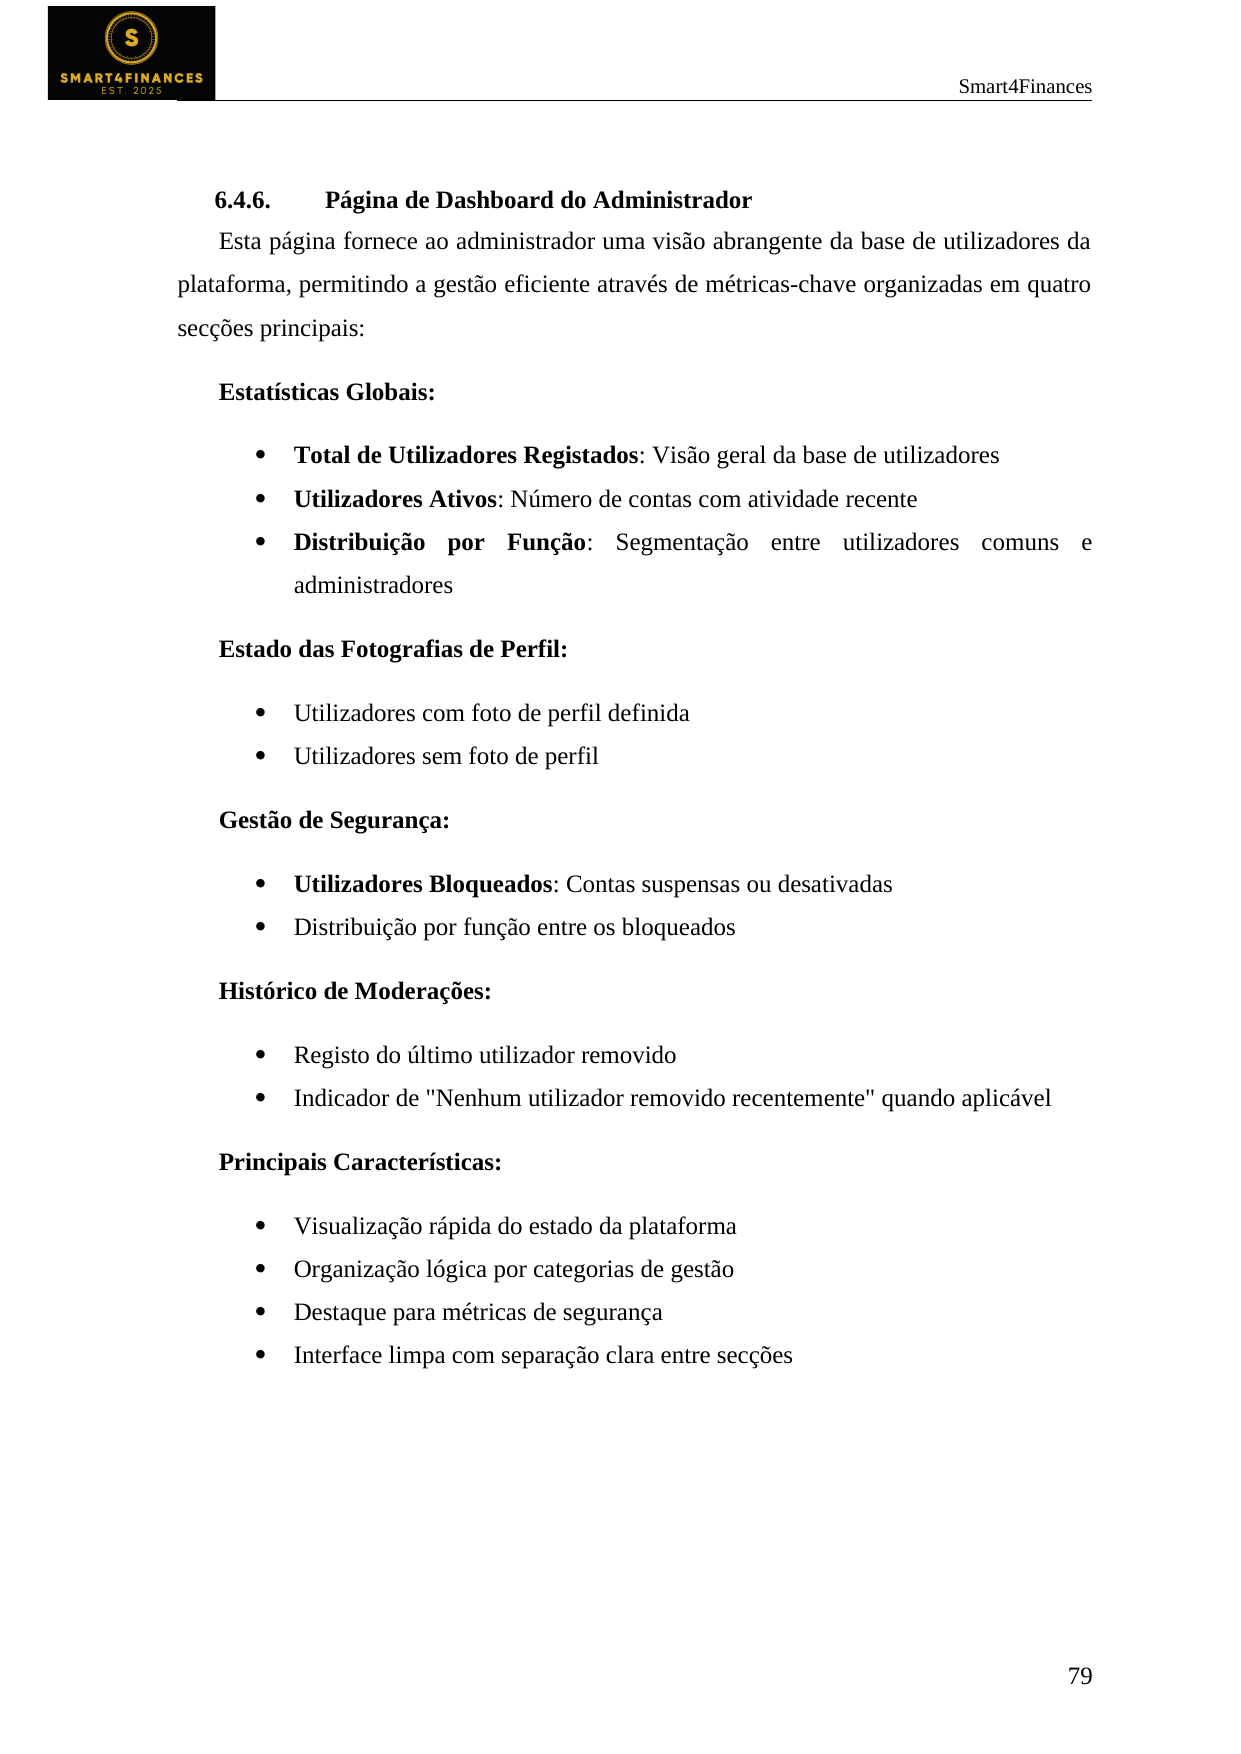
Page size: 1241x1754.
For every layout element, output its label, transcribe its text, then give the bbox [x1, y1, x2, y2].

text Histórico de Moderações: [177, 976, 1092, 1005]
list Distribuição por função entre os bloqueados [256, 912, 1092, 941]
picture [47, 6, 216, 100]
list Interface limpa com separação clara entre secções [256, 1340, 1092, 1369]
text Gestão de Segurança: [177, 805, 1092, 834]
list Utilizadores Ativos: Número de contas com atividade recente [256, 484, 1092, 512]
list Distribuição por Função: Segmentação entre utilizadores comuns e administradores [256, 527, 1092, 599]
list Organização lógica por categorias de gestão [256, 1254, 1092, 1283]
list Registo do último utilizador removido [256, 1040, 1092, 1069]
list Visualização rápida do estado da plataforma [256, 1211, 1092, 1240]
list Utilizadores com foto de perfil definida [256, 698, 1092, 727]
text Estatísticas Globais: [177, 377, 1092, 405]
list Destaque para métricas de segurança [256, 1297, 1092, 1326]
subtitle Página de Dashboard do Administrador [214, 185, 1092, 214]
list Total de Utilizadores Registados: Visão geral da base de utilizadores [256, 441, 1092, 469]
text Estado das Fotografias de Perfil: [177, 634, 1092, 663]
list Utilizadores sem foto de perfil [256, 741, 1092, 770]
text Esta página fornece ao administrador uma visão abrangente da base de utilizadores da plataforma, permitindo a gestão eficiente através de métricas-chave organizadas em quatro secções principais: [177, 226, 1092, 341]
text Principais Características: [177, 1147, 1092, 1176]
list Utilizadores Bloqueados: Contas suspensas ou desativadas [256, 869, 1092, 898]
list Indicador de "Nenhum utilizador removido recentemente" quando aplicável [256, 1083, 1092, 1112]
